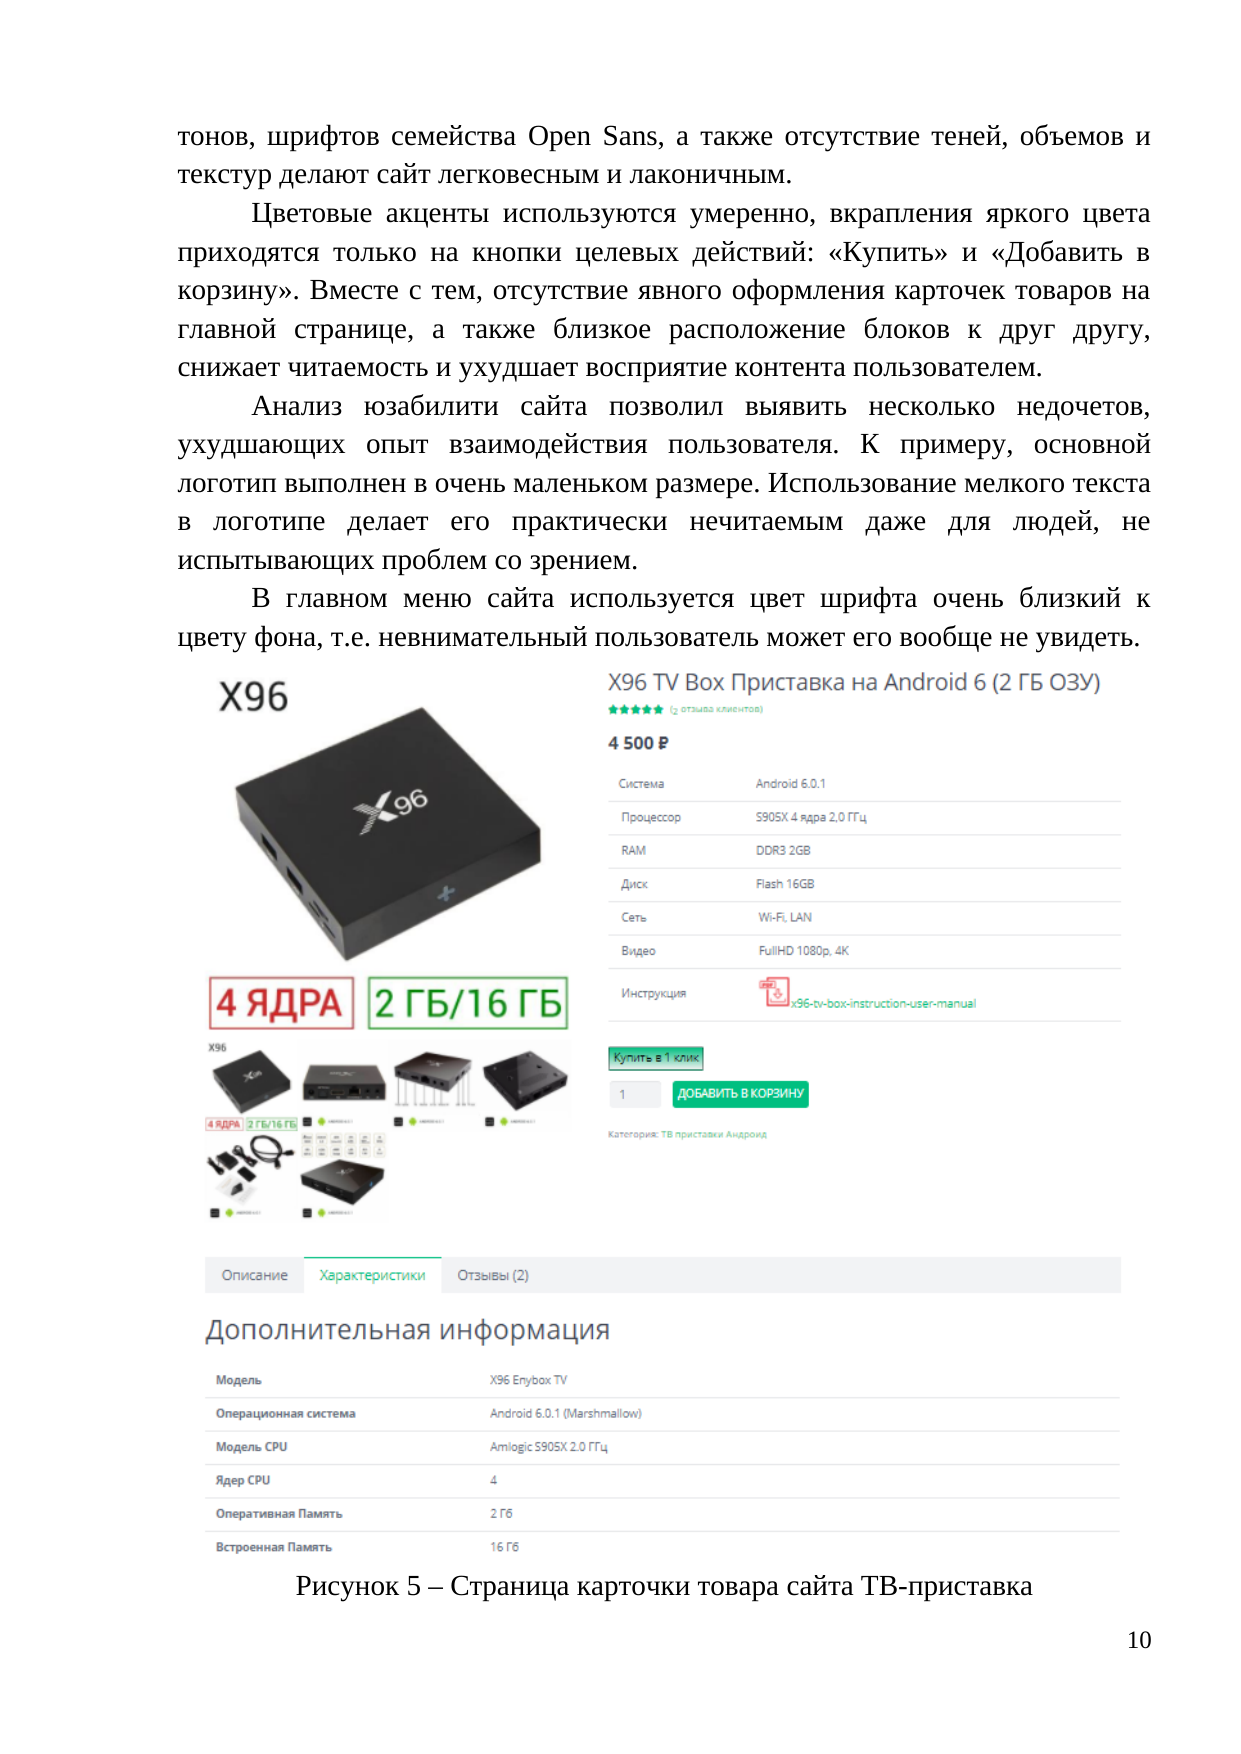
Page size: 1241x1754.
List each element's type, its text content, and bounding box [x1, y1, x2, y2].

text В главном меню сайта используется цвет шрифта очень близкий к цвету фона, т.е. невнимательный пользователь может его вообще не увидеть. [177, 581, 1152, 653]
text Анализ юзабилити сайта позволил выявить несколько недочетов, ухудшающих опыт взаимодействия пользователя. К примеру, основной логотип выполнен в очень маленьком размере. Использование мелкого текста в логотипе делает его практически нечитаемым даже для людей, не испытывающих проблем со зрением. [177, 388, 1152, 576]
text Рисунок 5 – Страница карточки товара сайта ТВ-приставка [177, 1563, 1152, 1601]
text Цветовые акценты используются умеренно, вкрапления яркого цвета приходятся только на кнопки целевых действий: «Купить» и «Добавить в корзину». Вместе с тем, отсутствие явного оформления карточек товаров на главной странице, а также близкое расположение блоков к друг другу, снижает читаемость и ухудшает восприятие контента пользователем. [177, 195, 1152, 383]
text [177, 118, 1152, 190]
picture [177, 657, 1152, 1563]
